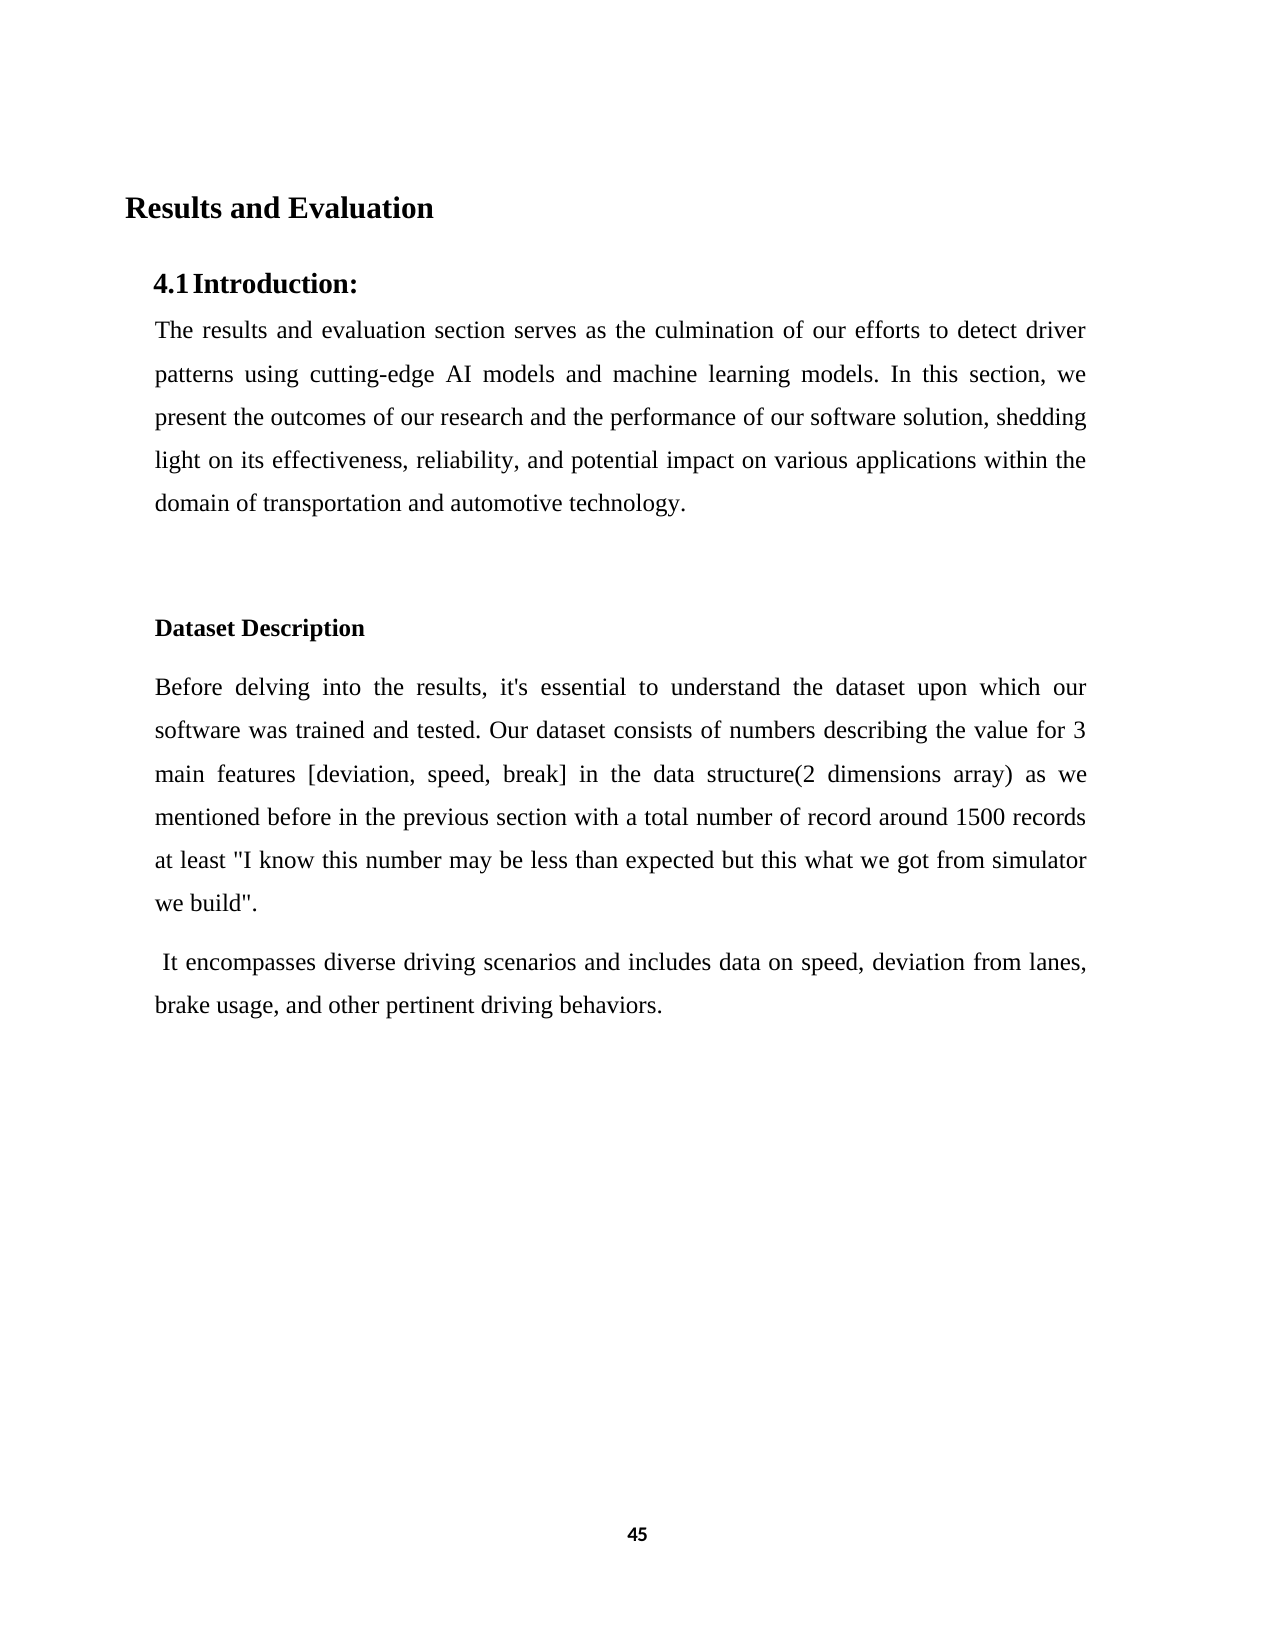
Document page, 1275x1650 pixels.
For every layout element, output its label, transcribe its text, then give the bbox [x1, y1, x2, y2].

subtitle Introduction: [153, 266, 1146, 300]
text Before delving into the results, it's essential to understand the dataset upon which our software was trained and tested. Our dataset consists of numbers describing the value for 3 main features [deviation, speed, break] in the data structure(2 dimensions array) as we mentioned before in the previous section with a total number of record around 1500 records at least "I know this number may be less than expected but this what we got from simulator we build". [154, 672, 1088, 917]
text It encompasses diverse driving scenarios and includes data on speed, deviation from lanes, brake usage, and other pertinent driving behaviors. [154, 947, 1088, 1019]
text The results and evaluation section serves as the culmination of our efforts to detect driver patterns using cutting-edge AI models and machine learning models. In this section, we present the outcomes of our research and the performance of our software solution, shedding light on its effectiveness, reliability, and potential impact on various applications within the domain of transportation and automotive technology. [154, 316, 1088, 517]
text Dataset Description [154, 613, 1088, 642]
subtitle Results and Evaluation [125, 189, 1146, 225]
